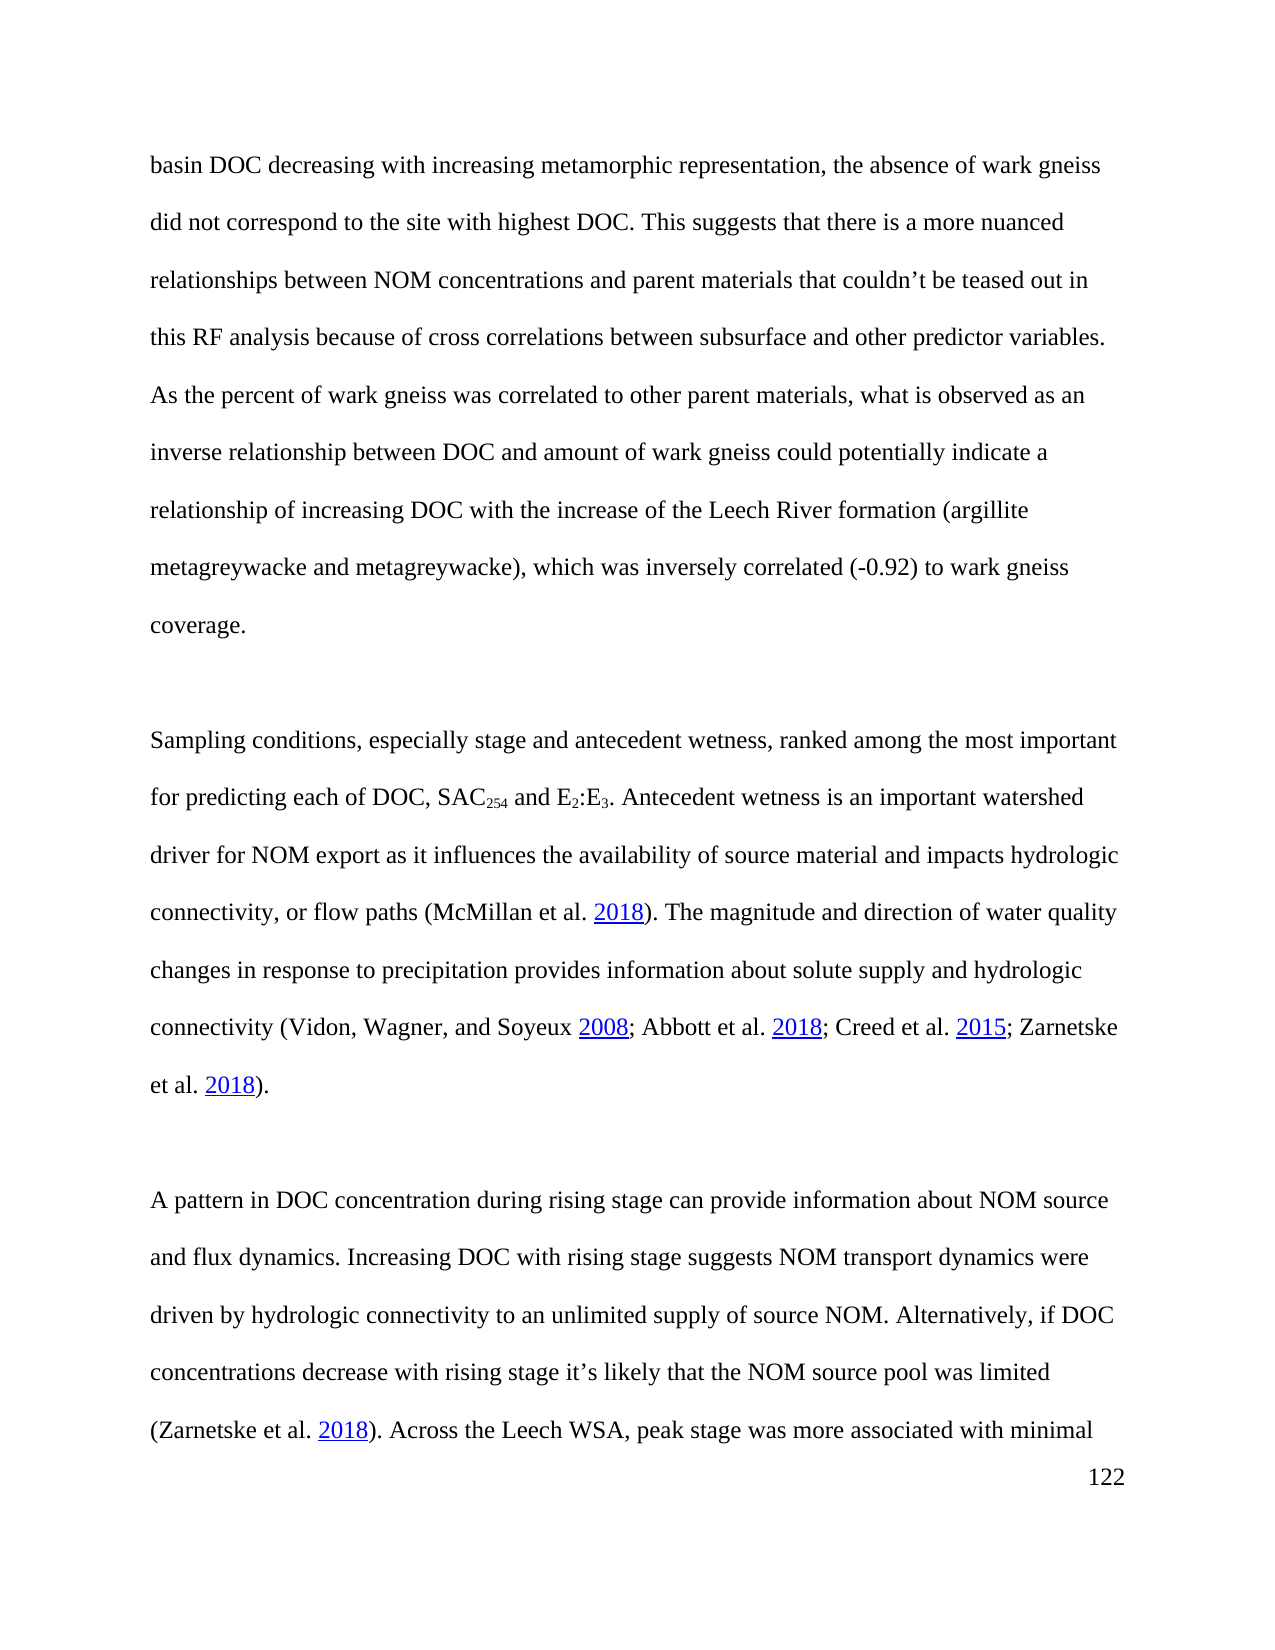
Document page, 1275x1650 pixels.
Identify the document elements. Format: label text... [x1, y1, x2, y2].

text Sampling conditions, especially stage and antecedent wetness, ranked among the most important for predicting each of DOC, SAC254 and E2:E3. Antecedent wetness is an important watershed driver for NOM export as it influences the availability of source material and impacts hydrologic connectivity, or flow paths (McMillan et al. 2018). The magnitude and direction of water quality changes in response to precipitation provides information about solute supply and hydrologic connectivity (Vidon, Wagner, and Soyeux 2008; Abbott et al. 2018; Creed et al. 2015; Zarnetske et al. 2018). [150, 725, 1125, 1099]
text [150, 1185, 1125, 1444]
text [150, 150, 1125, 639]
